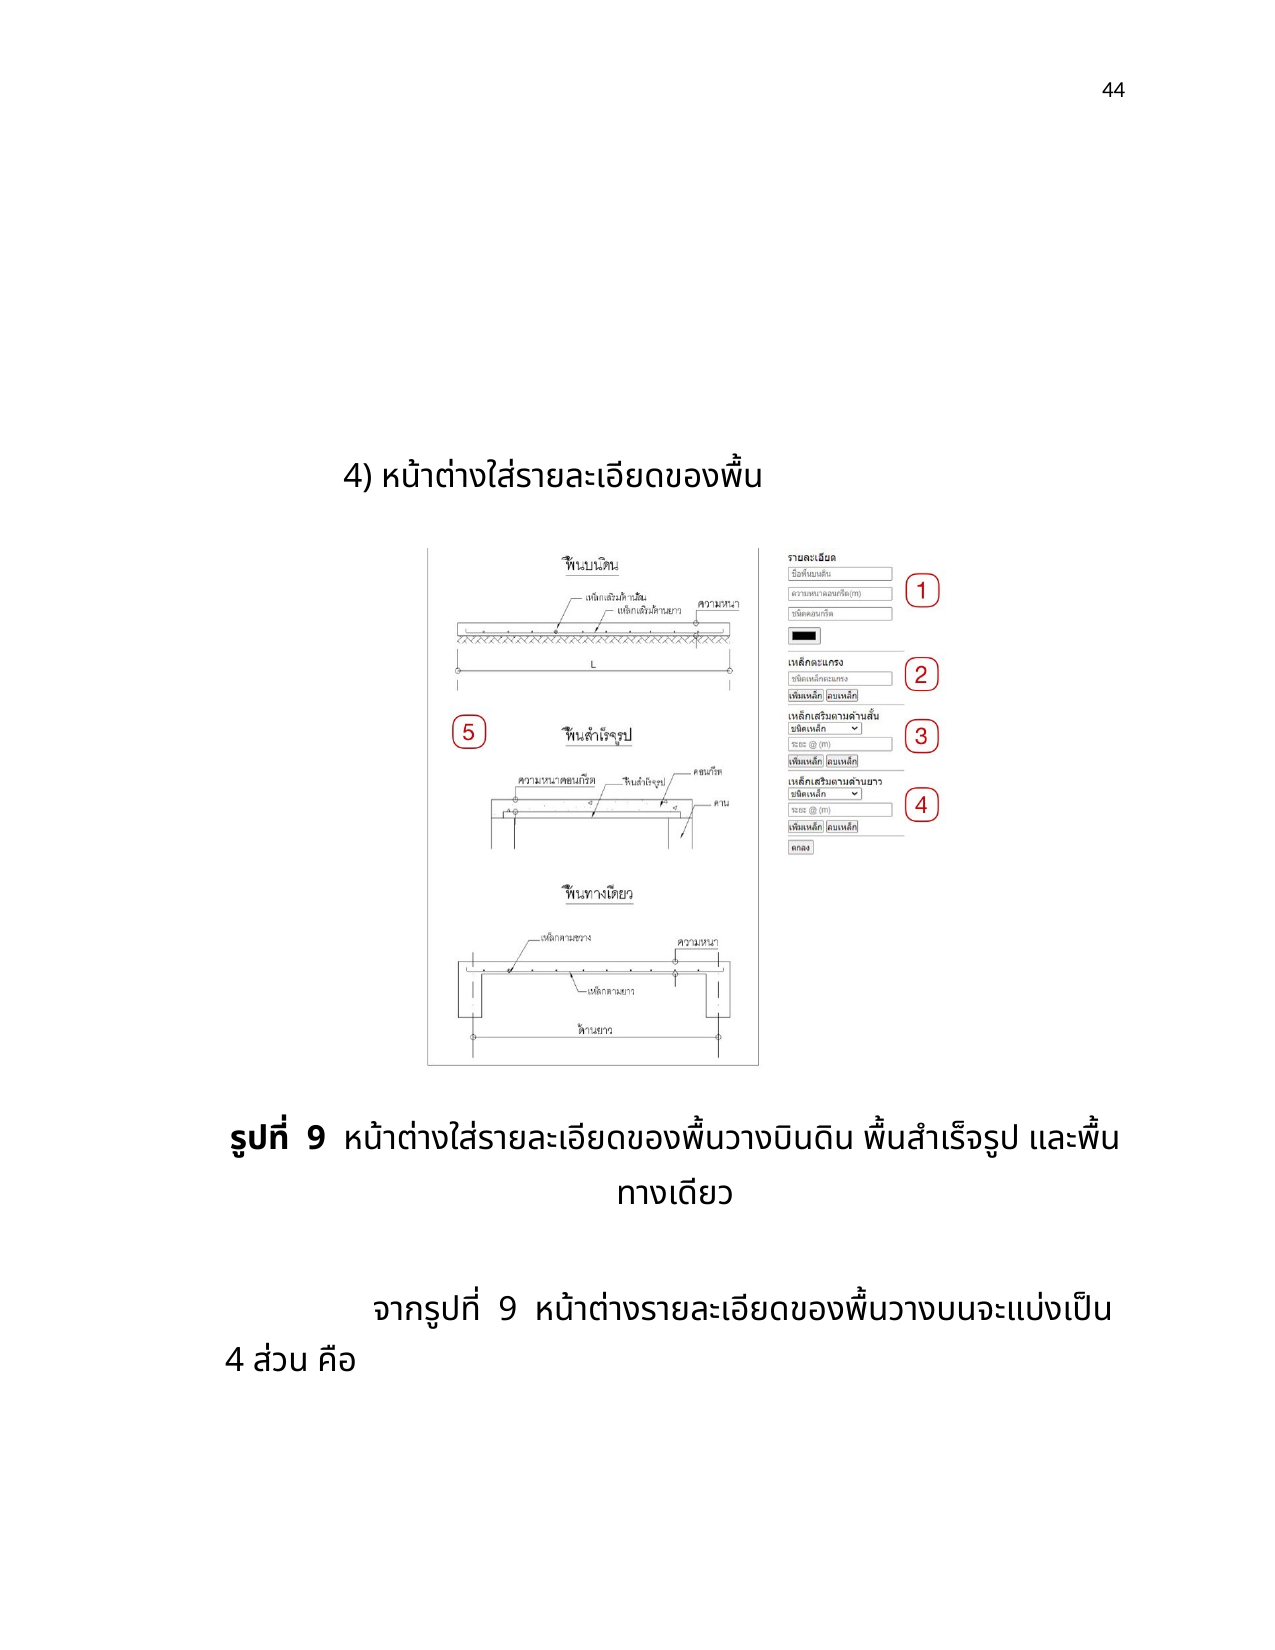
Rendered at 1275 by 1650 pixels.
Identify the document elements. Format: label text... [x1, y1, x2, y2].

text 4) หน้าต่างใส่รายละเอียดของพื้น [225, 452, 1125, 503]
text รูปที่ 9 หน้าต่างใส่รายละเอียดของพื้นวางบินดิน พื้นสำเร็จรูป และพื้นทางเดียว [225, 1114, 1125, 1219]
text จากรูปที่ 9 หน้าต่างรายละเอียดของพื้นวางบนจะแบ่งเป็น 4 ส่วน คือ [225, 1285, 1125, 1386]
picture [400, 548, 950, 1069]
